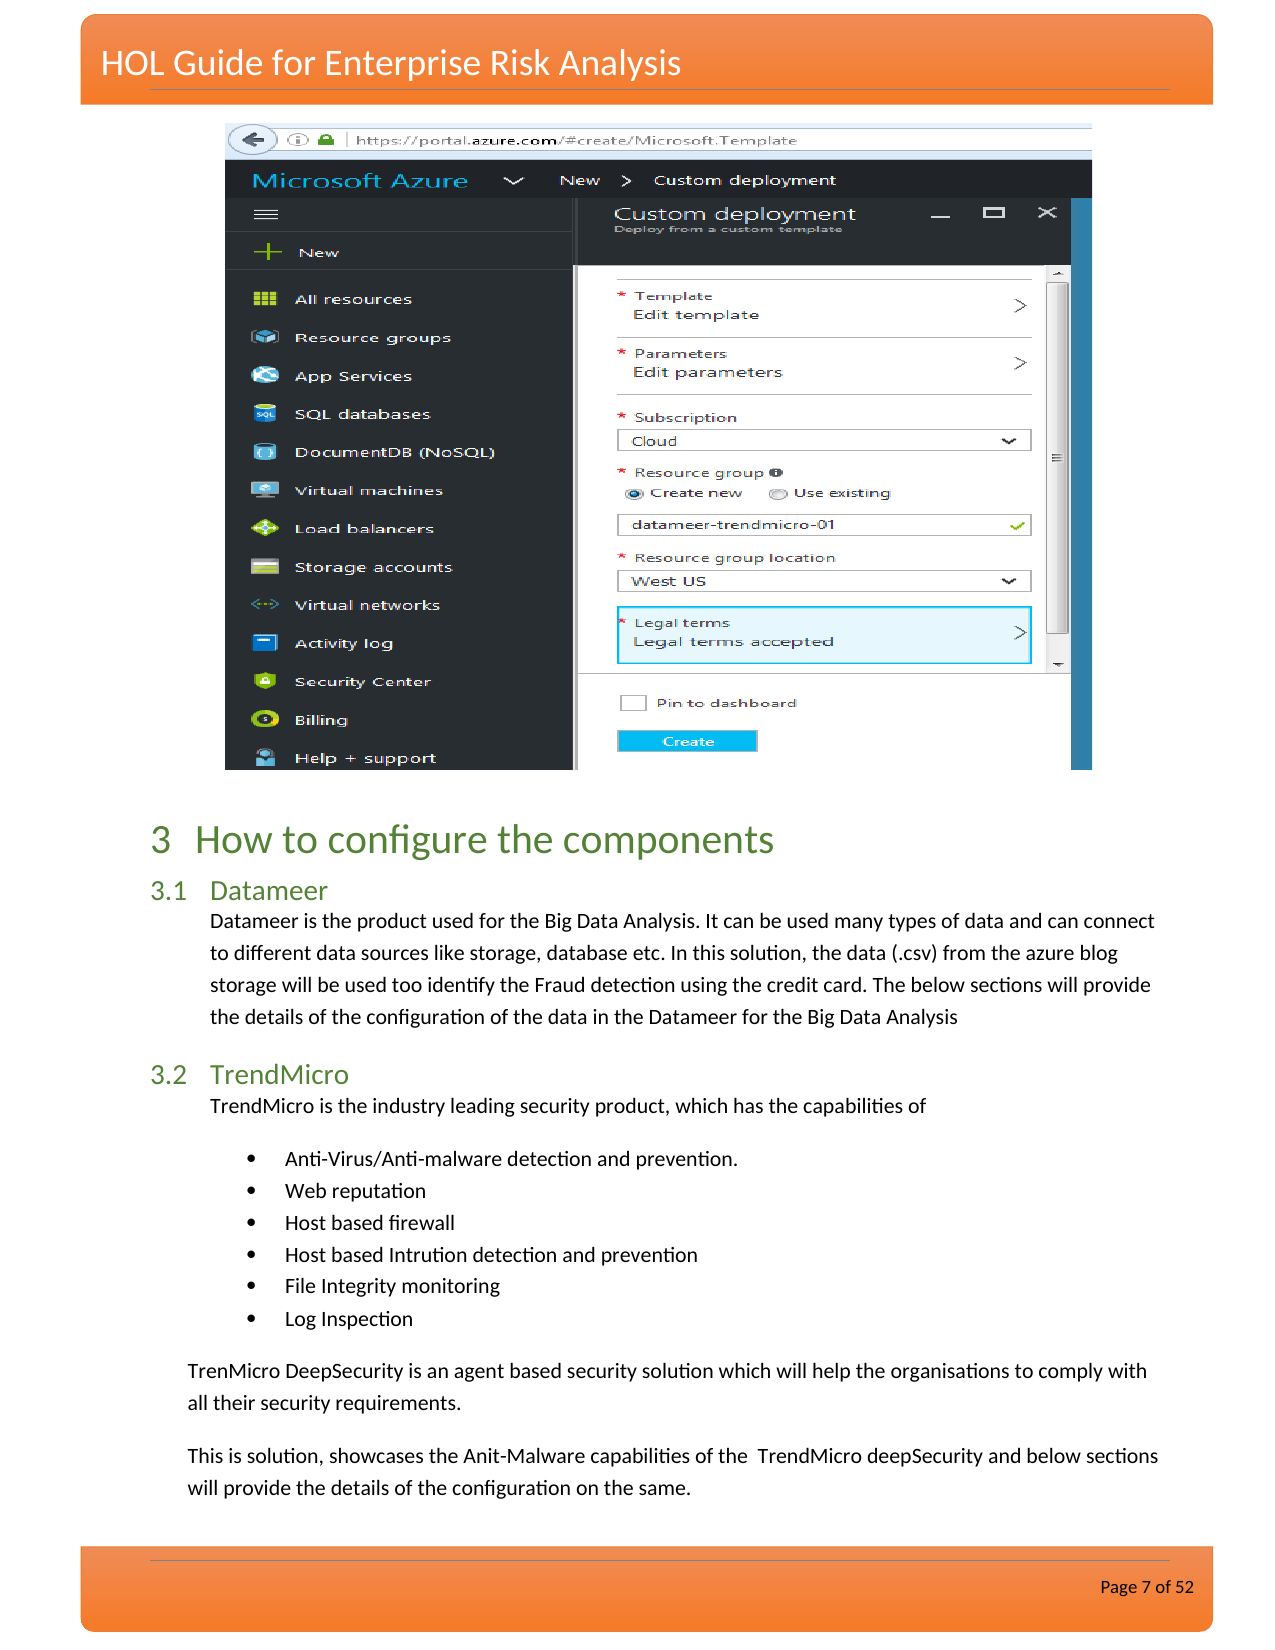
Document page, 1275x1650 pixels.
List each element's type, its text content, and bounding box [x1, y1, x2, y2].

text Datameer is the product used for the Big Data Analysis. It can be used many types of data and can connect to different data sources like storage, database etc. In this solution, the data (.csv) from the azure blog storage will be used too identify the Fraud detection using the credit card. The below sections will provide the details of the configuration of the data in the Datameer for the Big Data Analysis [210, 908, 1170, 1030]
list Web reputation [247, 1177, 1170, 1203]
text TrenMicro DeepSecurity is an agent based security solution which will help the organisations to comply with all their security requirements. [187, 1357, 1170, 1416]
list Host based Intrution detection and prevention [247, 1241, 1170, 1267]
list Anti-Virus/Anti-malware detection and prevention. [247, 1145, 1170, 1171]
text TrendMicro is the industry leading security product, which has the capabilities of [210, 1092, 1170, 1119]
text This is solution, showcases the Anit-Malware capabilities of the TrendMicro deepSecurity and below sections will provide the details of the configuration on the same. [187, 1442, 1170, 1501]
subtitle TrendMicro [150, 1056, 1170, 1092]
subtitle Datameer [150, 872, 1170, 908]
list Host based firewall [247, 1209, 1170, 1235]
list Log Inspection [247, 1305, 1170, 1331]
picture [225, 123, 1093, 770]
subtitle How to configure the components [150, 813, 1170, 864]
list File Integrity monitoring [247, 1273, 1170, 1299]
